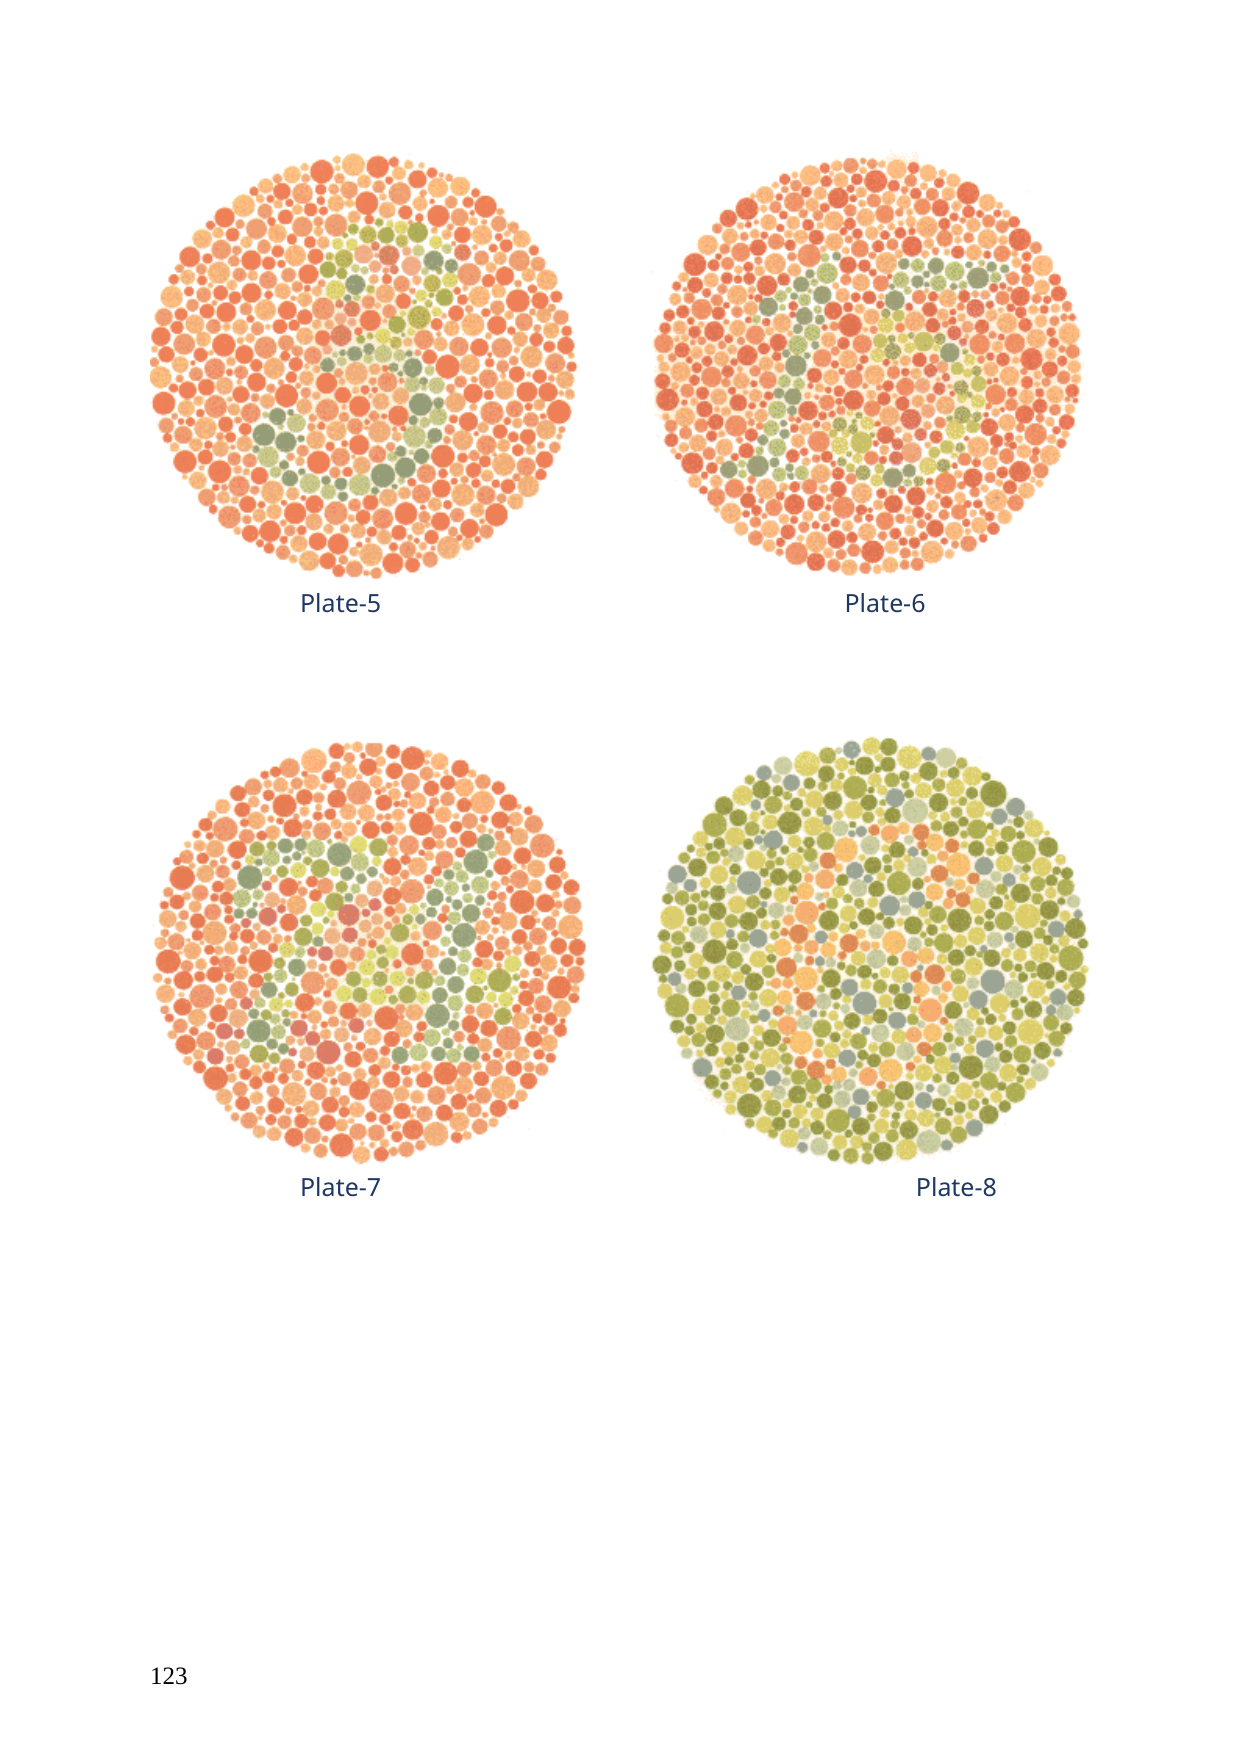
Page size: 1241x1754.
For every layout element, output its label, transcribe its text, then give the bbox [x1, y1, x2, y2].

subtitle Plate-7 Plate-8 [225, 1170, 1090, 1204]
picture [650, 734, 1089, 1166]
picture [150, 150, 589, 582]
subtitle Plate-5 Plate-6 [225, 585, 1090, 619]
picture [150, 734, 589, 1166]
picture [650, 150, 1089, 582]
